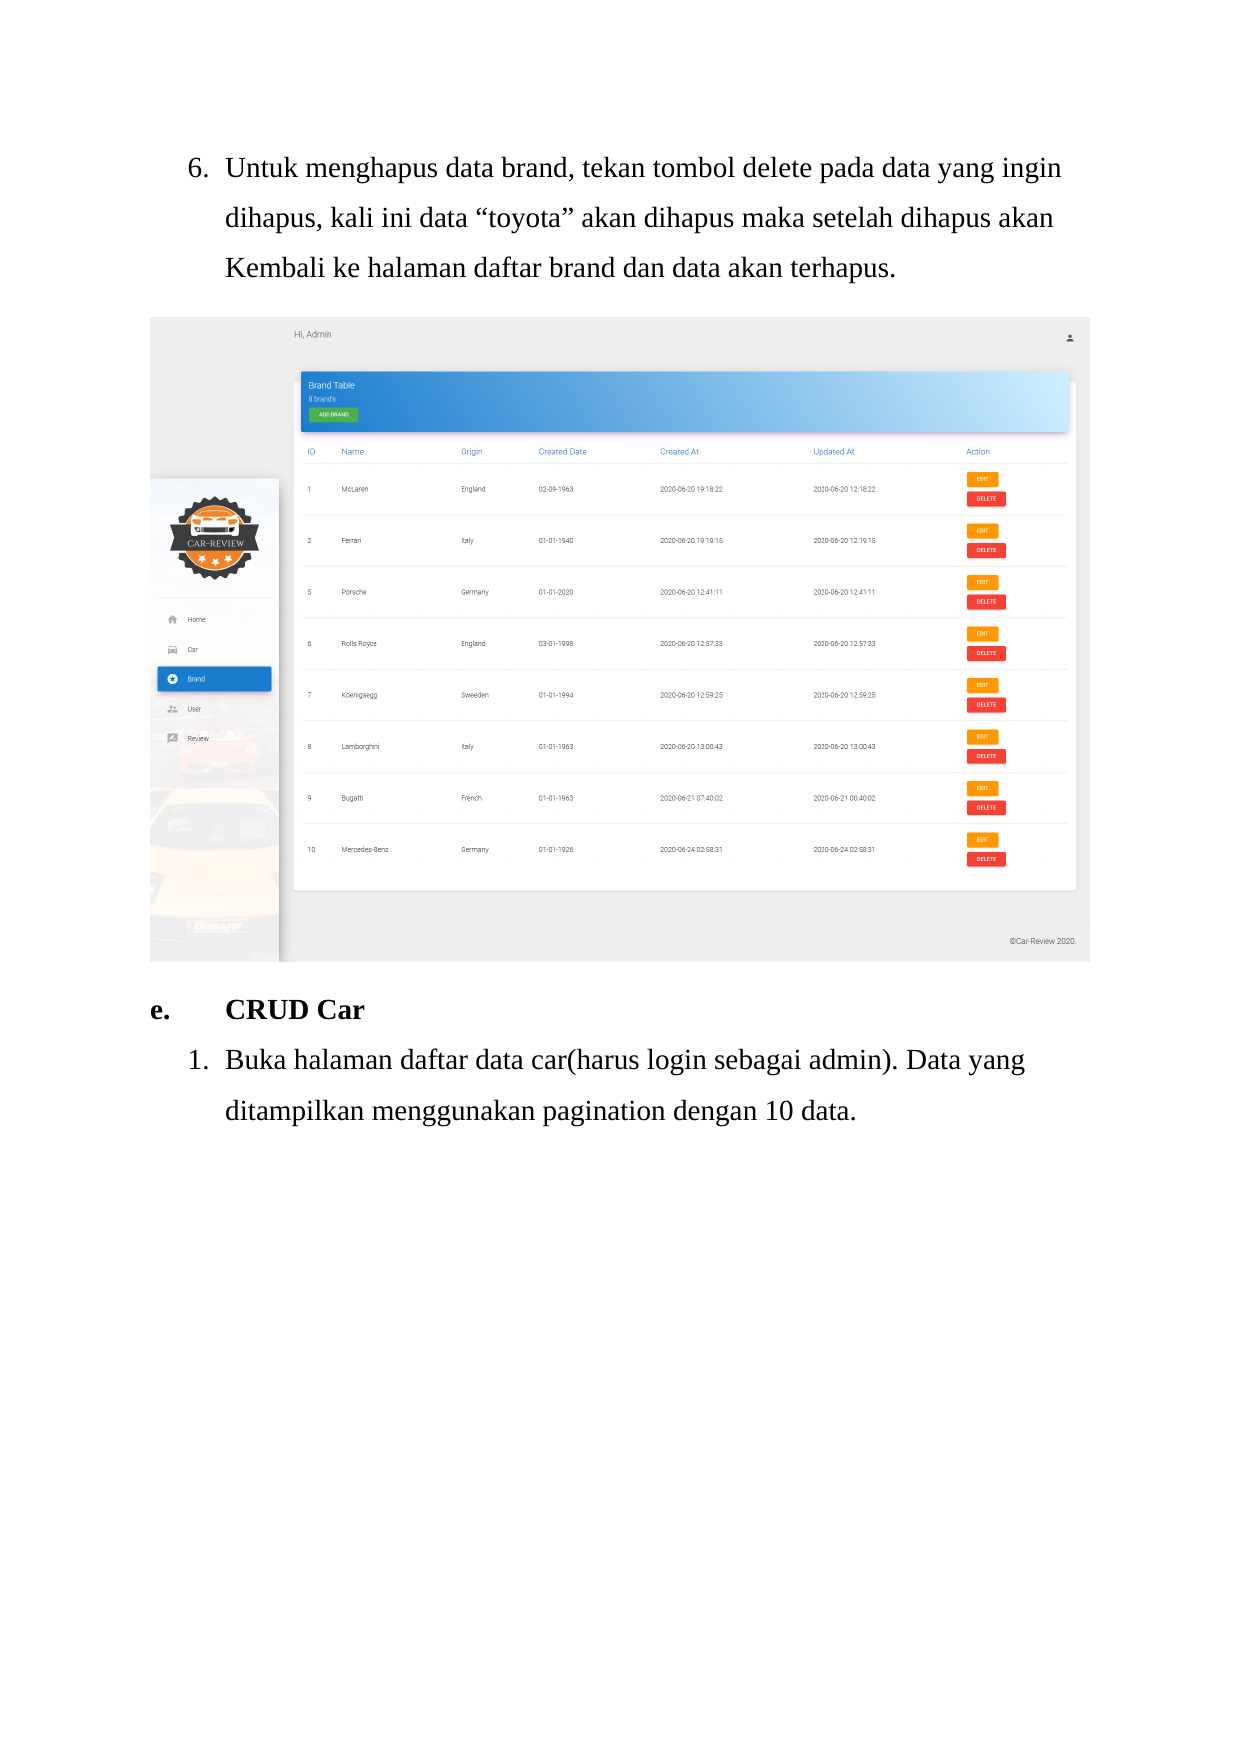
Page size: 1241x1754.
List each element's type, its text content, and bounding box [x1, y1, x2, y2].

list Untuk menghapus data brand, tekan tombol delete pada data yang ingin dihapus, kali ini data “toyota” akan dihapus maka setelah dihapus akan Kembali ke halaman daftar brand dan data akan terhapus. [187, 150, 1090, 284]
list Buka halaman daftar data car(harus login sebagai admin). Data yang ditampilkan menggunakan pagination dengan 10 data. [187, 1042, 1090, 1126]
picture [150, 317, 1091, 962]
list CRUD Car [150, 992, 1090, 1026]
